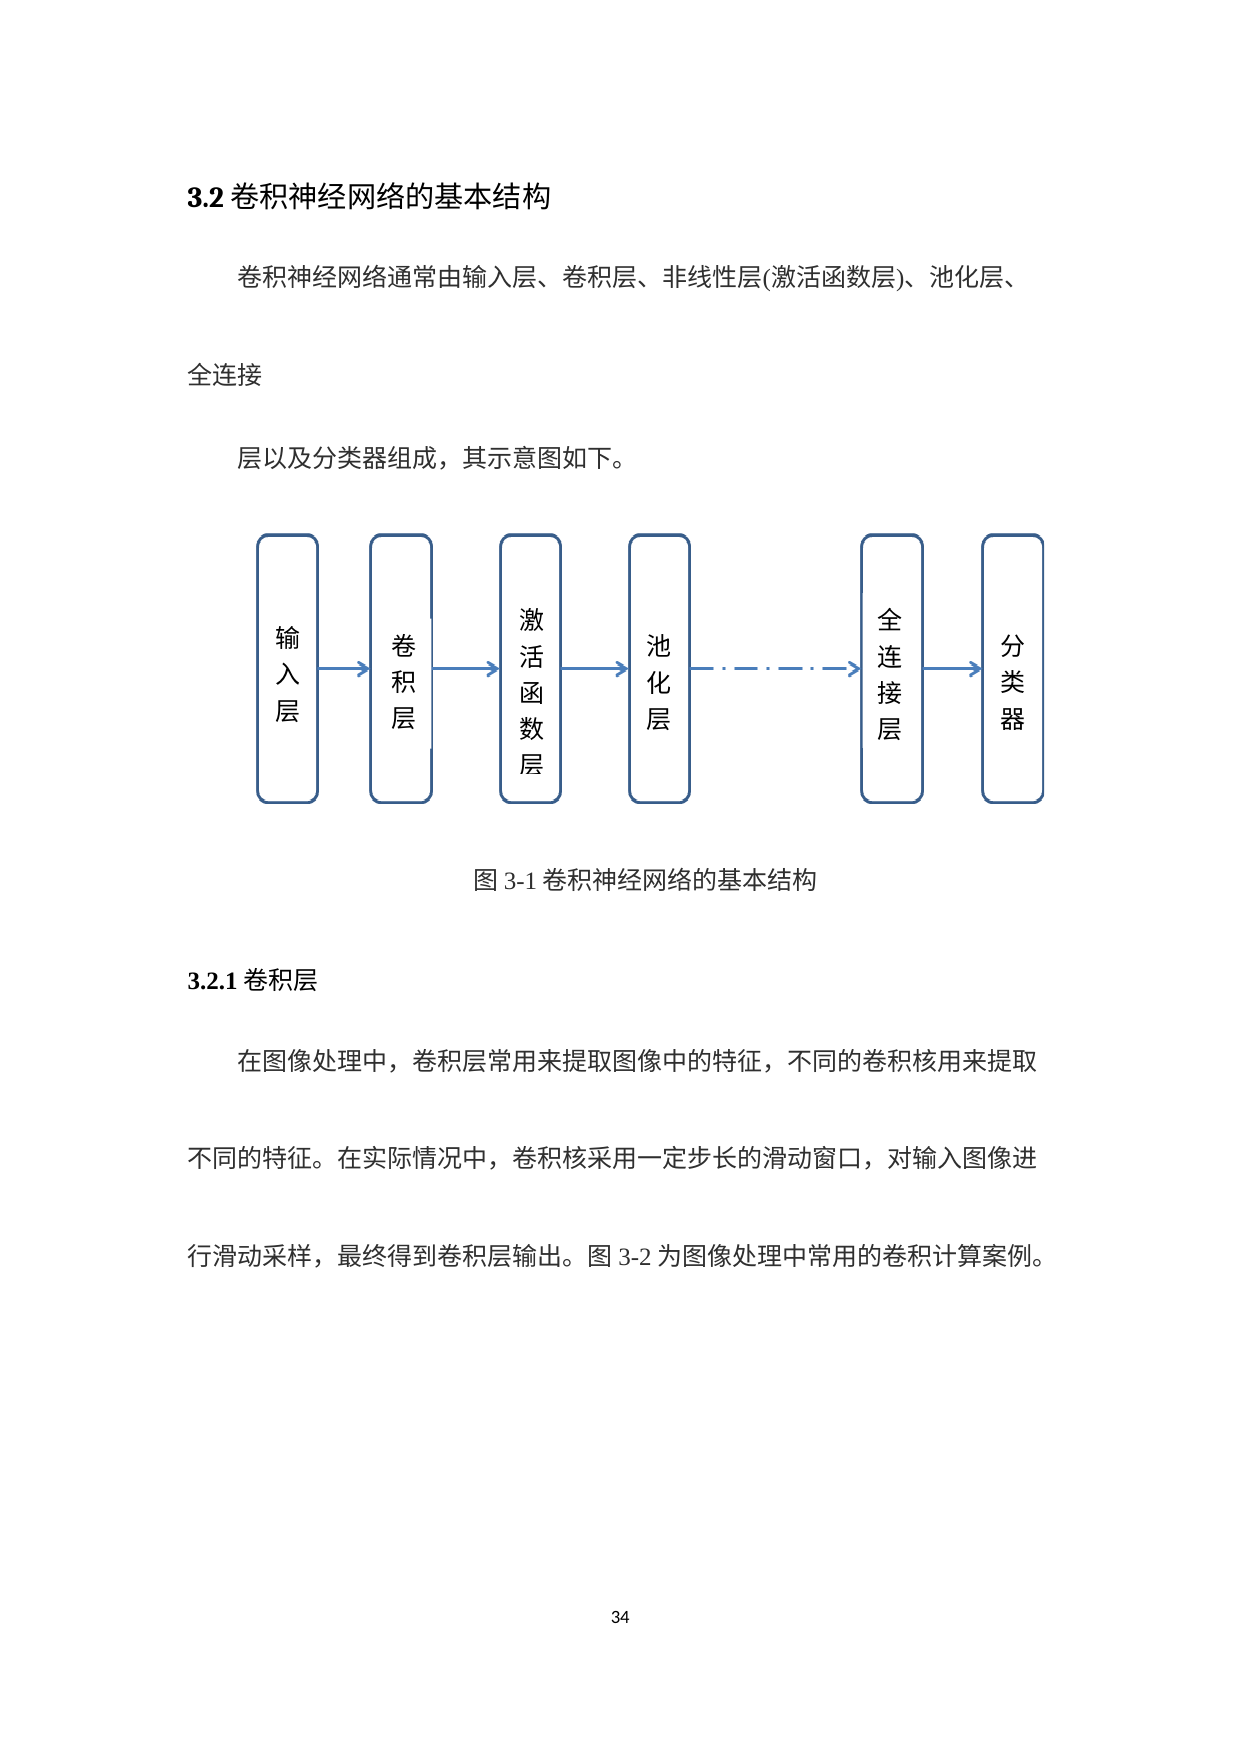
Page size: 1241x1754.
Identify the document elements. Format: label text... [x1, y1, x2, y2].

text 在图像处理中，卷积层常用来提取图像中的特征，不同的卷积核用来提取不同的特征。在实际情况中，卷积核采用一定步长的滑动窗口，对输入图像进行滑动采样，最终得到卷积层输出。图 3-2 为图像处理中常用的卷积计算案例。 [187, 1027, 1053, 1287]
picture [246, 507, 1045, 813]
text 图3-1卷积神经网络的基本结构 [187, 846, 1053, 911]
subtitle 3.2 卷积神经网络的基本结构 [187, 162, 1053, 227]
text 卷积神经网络通常由输入层、卷积层、非线性层(激活函数层)、池化层、全连接 [187, 243, 1053, 406]
subtitle 3.2.1 卷积层 [187, 946, 1053, 1011]
text 层以及分类器组成，其示意图如下。 [187, 424, 1053, 489]
